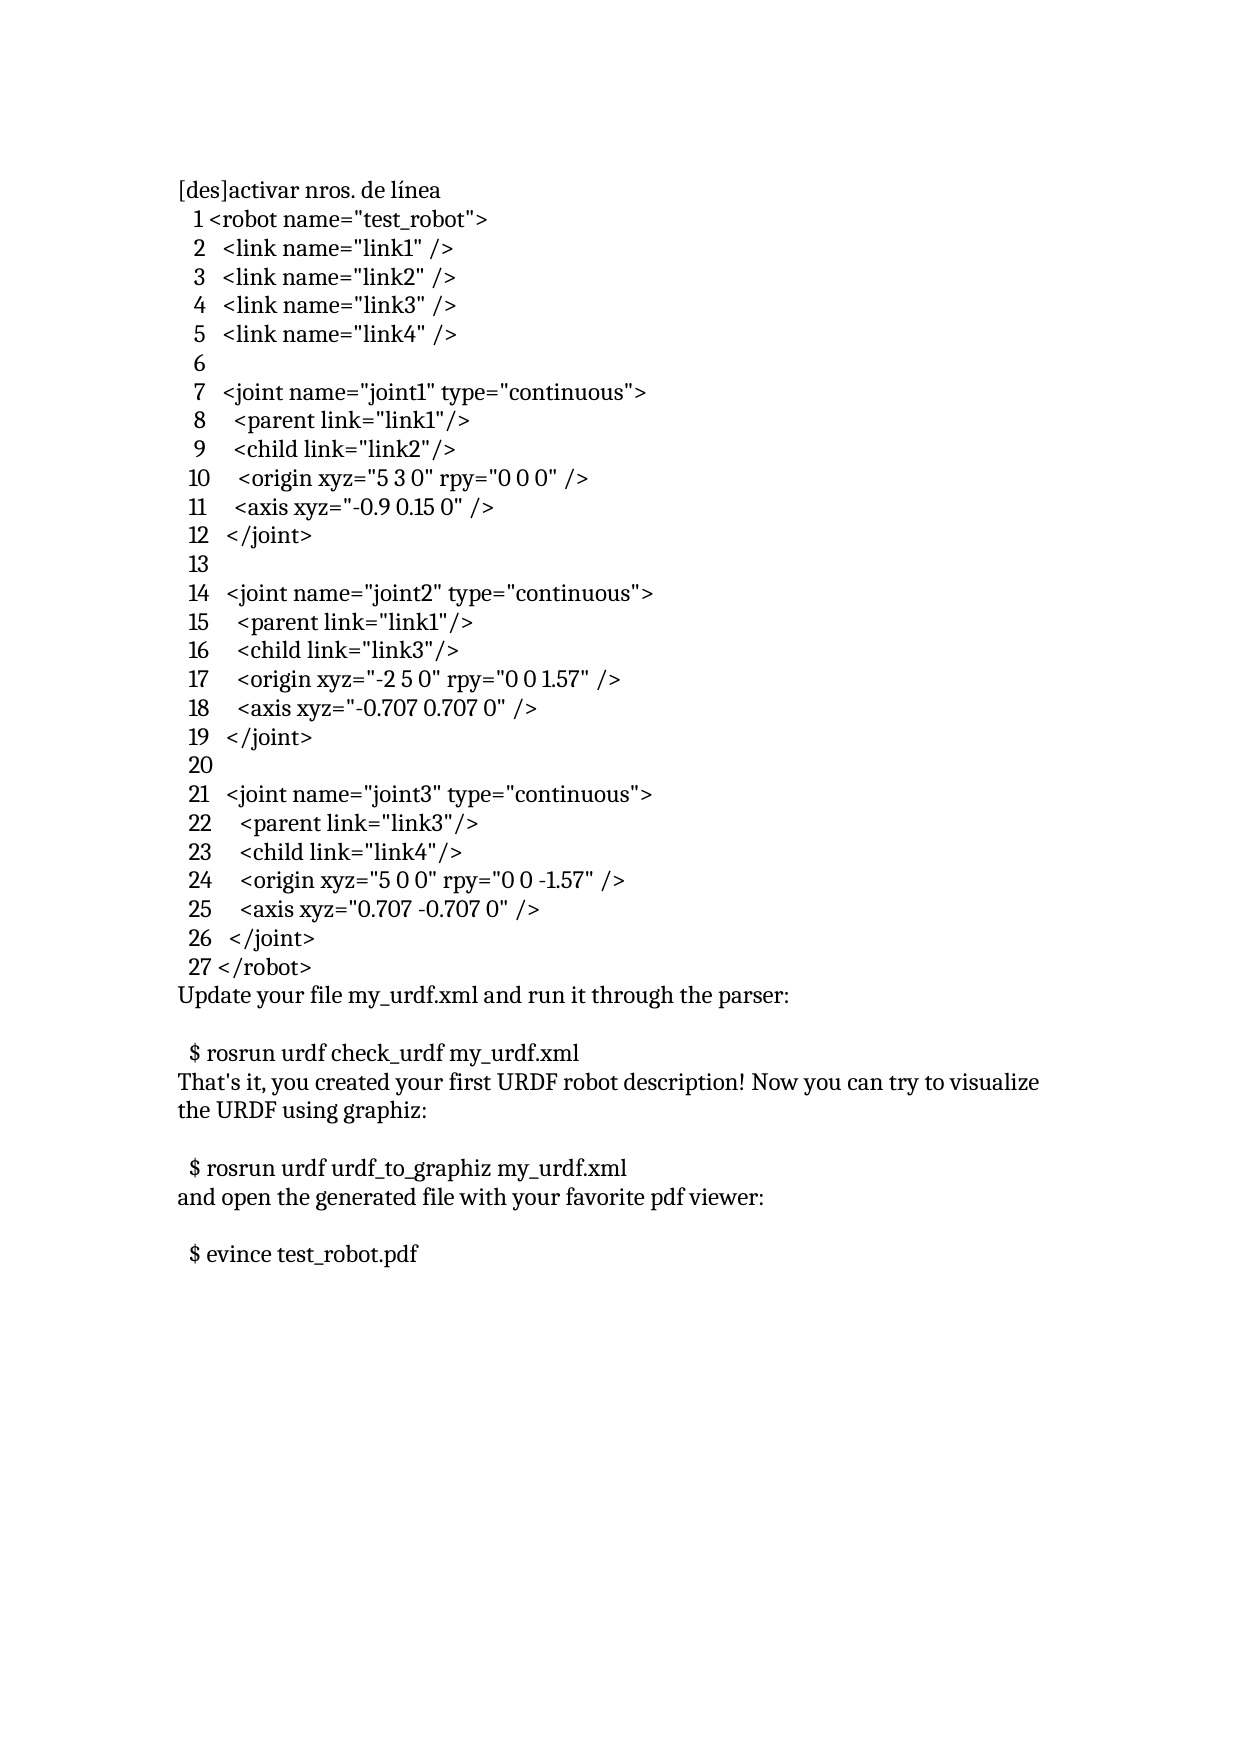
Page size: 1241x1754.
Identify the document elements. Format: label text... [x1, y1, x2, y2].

text 15 <parent link="link1"/> [177, 608, 1063, 636]
text 8 <parent link="link1"/> [177, 406, 1063, 435]
text Update your file my_urdf.xml and run it through the parser: [177, 981, 1063, 1010]
text 9 <child link="link2"/> [177, 435, 1063, 464]
text $ rosrun urdf check_urdf my_urdf.xml [177, 1039, 1063, 1068]
text 23 <child link="link4"/> [177, 838, 1063, 866]
text That's it, you created your first URDF robot description! Now you can try to visualize the URDF using graphiz: [177, 1068, 1063, 1125]
text 21 <joint name="joint3" type="continuous"> [177, 780, 1063, 809]
text 13 [177, 550, 1063, 579]
text 20 [177, 751, 1063, 780]
text 7 <joint name="joint1" type="continuous"> [177, 378, 1063, 406]
text 17 <origin xyz="-2 5 0" rpy="0 0 1.57" /> [177, 665, 1063, 694]
text 3 <link name="link2" /> [177, 263, 1063, 291]
text [des]activar nros. de línea [177, 176, 1063, 205]
text 6 [177, 349, 1063, 378]
text 14 <joint name="joint2" type="continuous"> [177, 579, 1063, 608]
text 16 <child link="link3"/> [177, 636, 1063, 665]
text 24 <origin xyz="5 0 0" rpy="0 0 -1.57" /> [177, 866, 1063, 895]
text 25 <axis xyz="0.707 -0.707 0" /> [177, 895, 1063, 924]
text and open the generated file with your favorite pdf viewer: [177, 1183, 1063, 1211]
text 10 <origin xyz="5 3 0" rpy="0 0 0" /> [177, 464, 1063, 493]
text 27 </robot> [177, 953, 1063, 981]
text 12 </joint> [177, 521, 1063, 550]
text 5 <link name="link4" /> [177, 320, 1063, 349]
text $ rosrun urdf urdf_to_graphiz my_urdf.xml [177, 1154, 1063, 1183]
text 1 <robot name="test_robot"> [177, 205, 1063, 234]
text 2 <link name="link1" /> [177, 234, 1063, 263]
text 26 </joint> [177, 924, 1063, 953]
text 4 <link name="link3" /> [177, 291, 1063, 320]
text 22 <parent link="link3"/> [177, 809, 1063, 838]
text 11 <axis xyz="-0.9 0.15 0" /> [177, 493, 1063, 521]
text 19 </joint> [177, 723, 1063, 751]
text 18 <axis xyz="-0.707 0.707 0" /> [177, 694, 1063, 723]
text $ evince test_robot.pdf [177, 1240, 1063, 1269]
